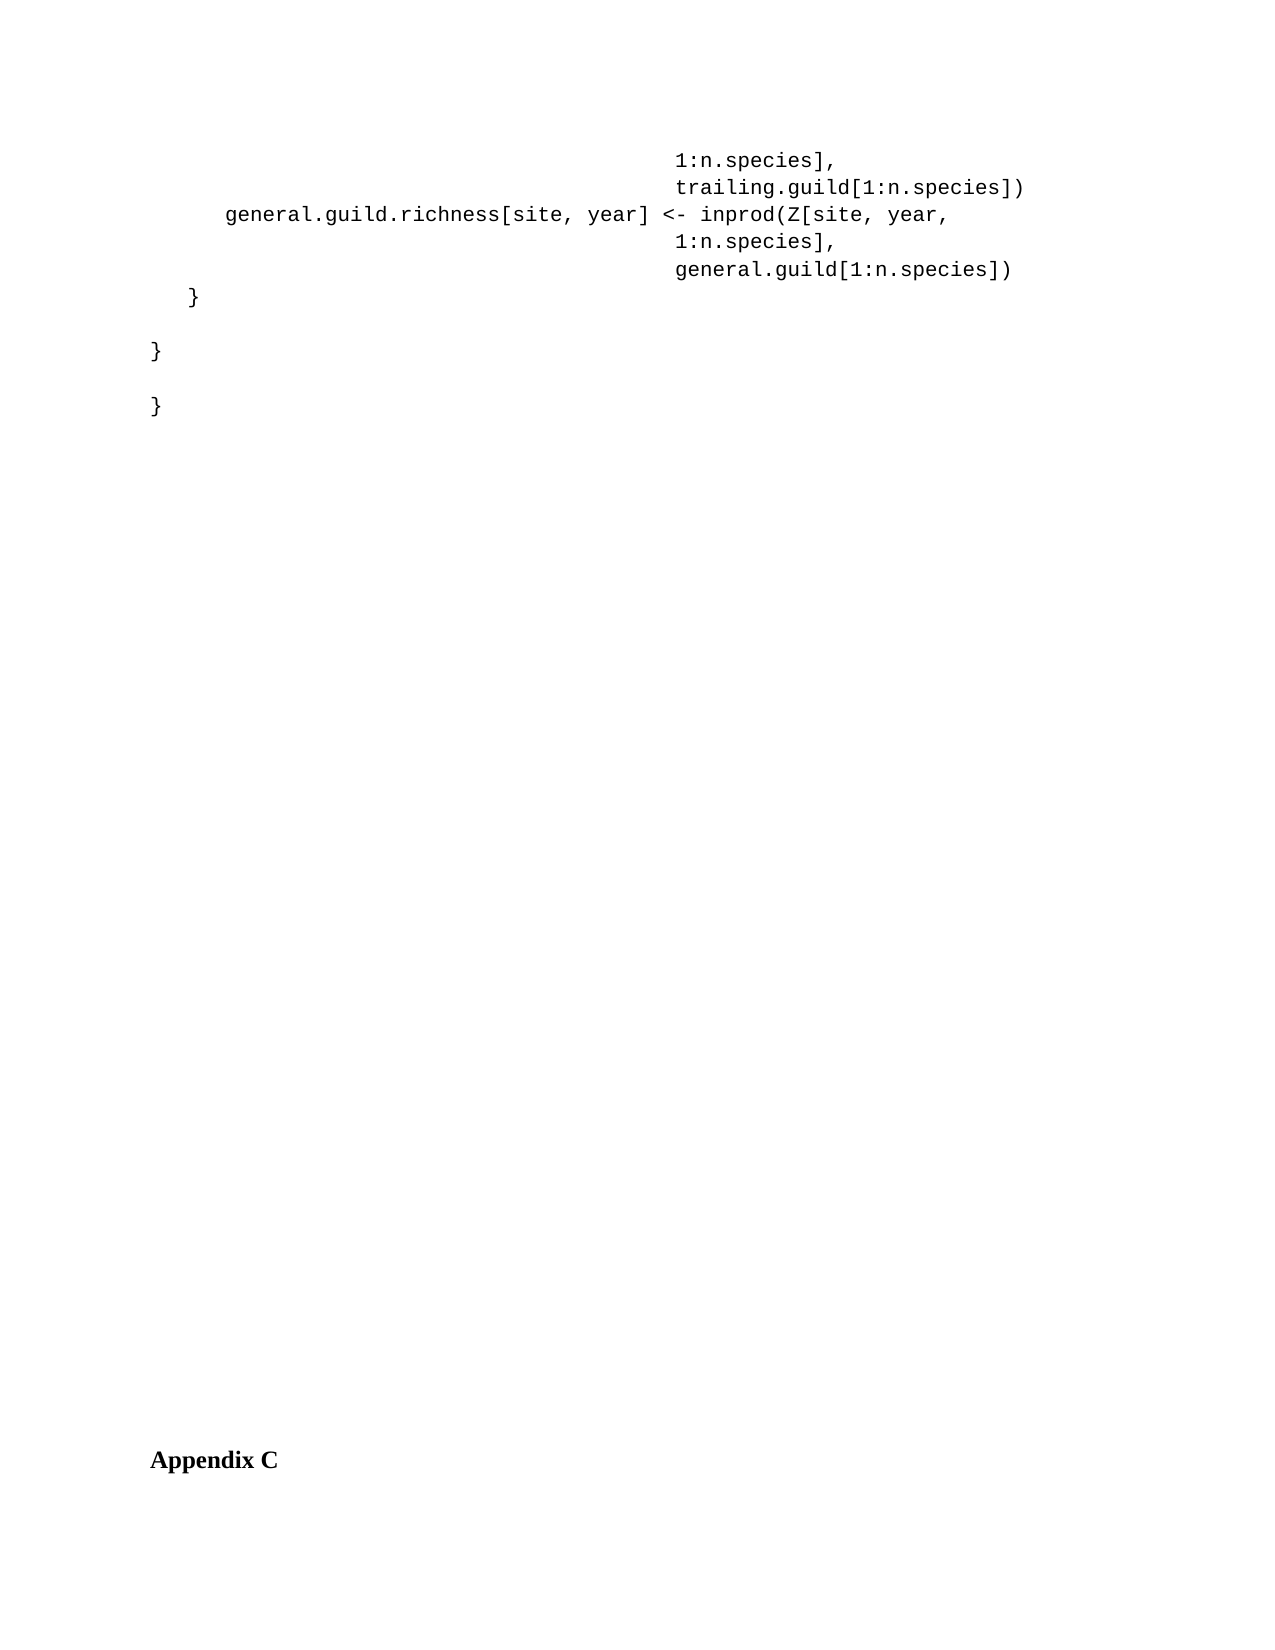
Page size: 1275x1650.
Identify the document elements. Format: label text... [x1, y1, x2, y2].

text general.guild.richness[site, year] <- inprod(Z[site, year, [150, 204, 1125, 228]
text Appendix C [150, 1446, 1125, 1474]
text } [150, 395, 1125, 418]
text 1:n.species], general.guild[1:n.species]) [675, 232, 1125, 282]
text } [150, 286, 1125, 309]
text } [150, 340, 1125, 364]
text 1:n.species], trailing.guild[1:n.species]) [675, 150, 1125, 201]
